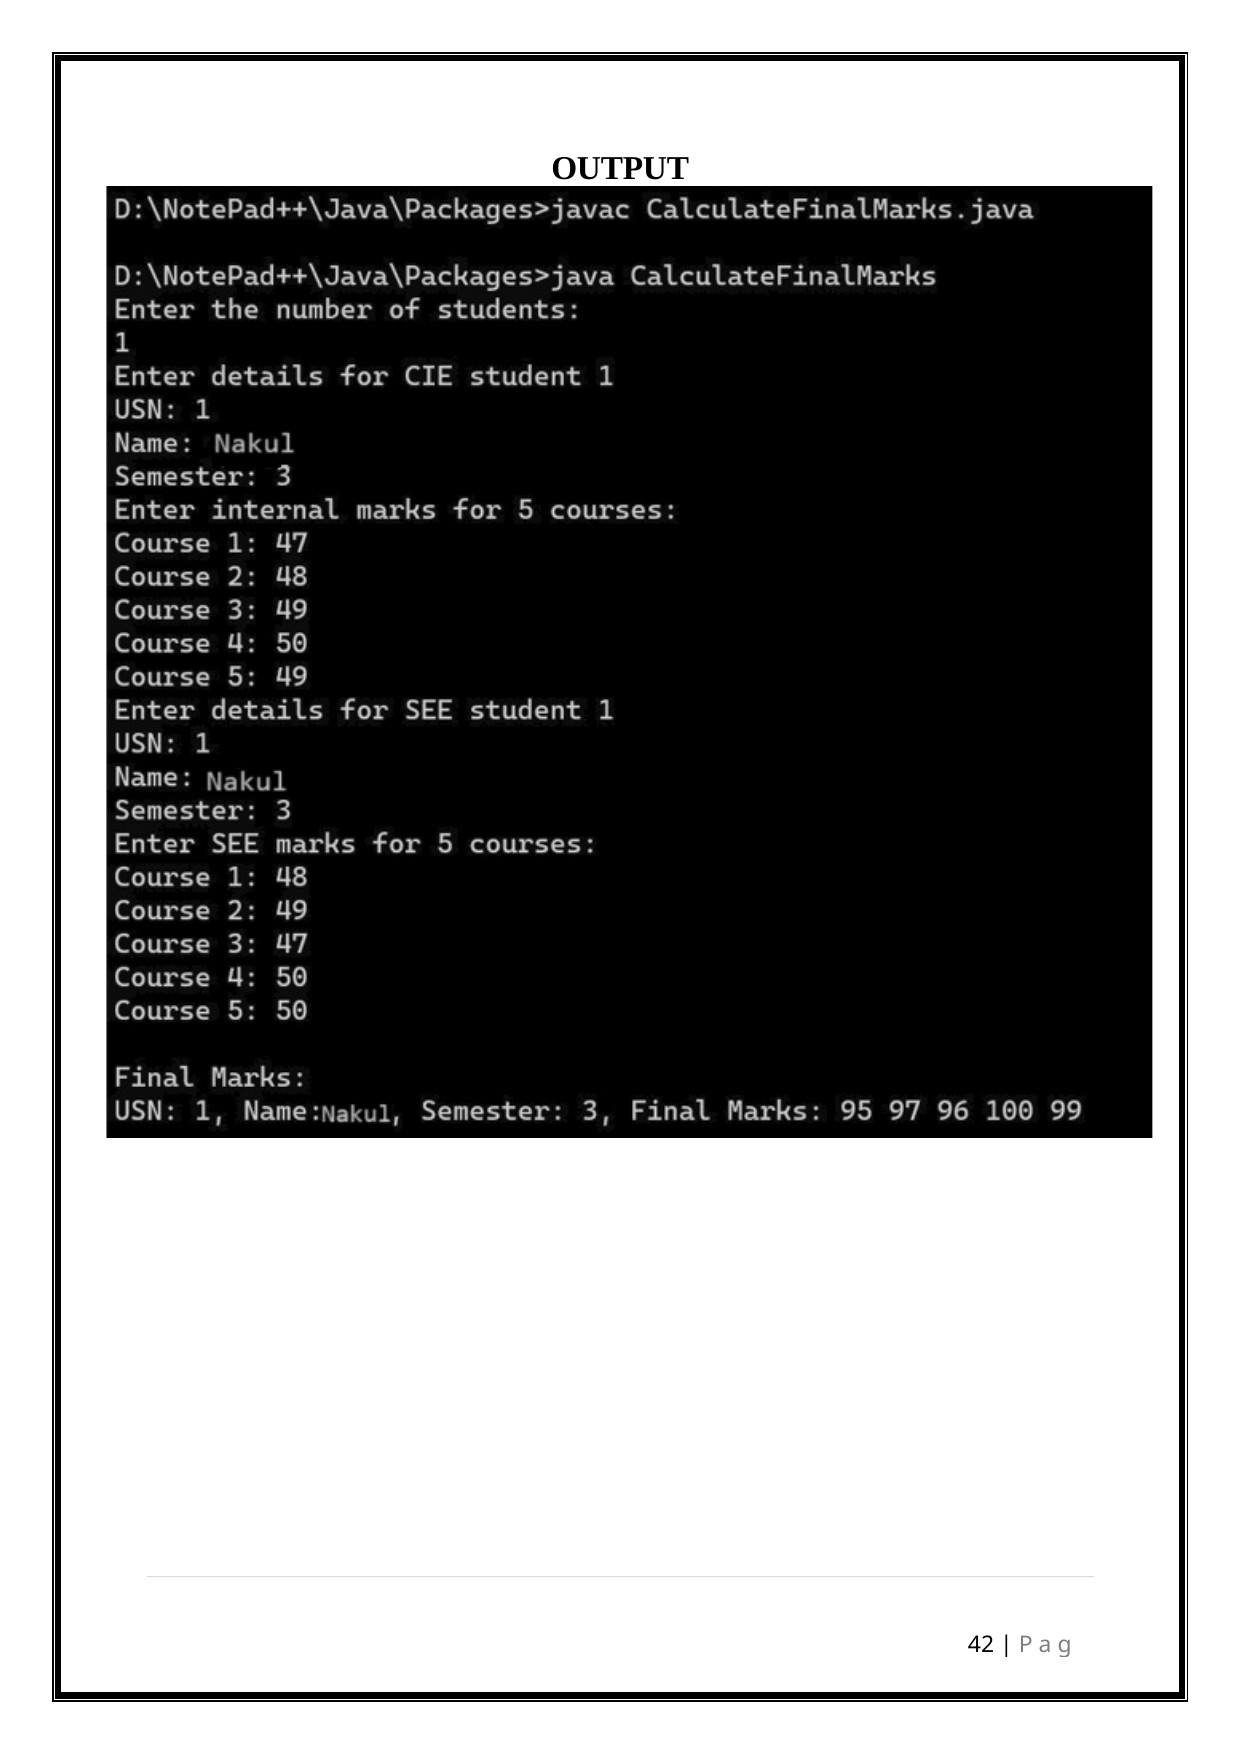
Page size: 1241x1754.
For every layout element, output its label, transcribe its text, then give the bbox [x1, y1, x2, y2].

text OUTPUT [252, 148, 988, 186]
picture [106, 186, 1153, 1138]
